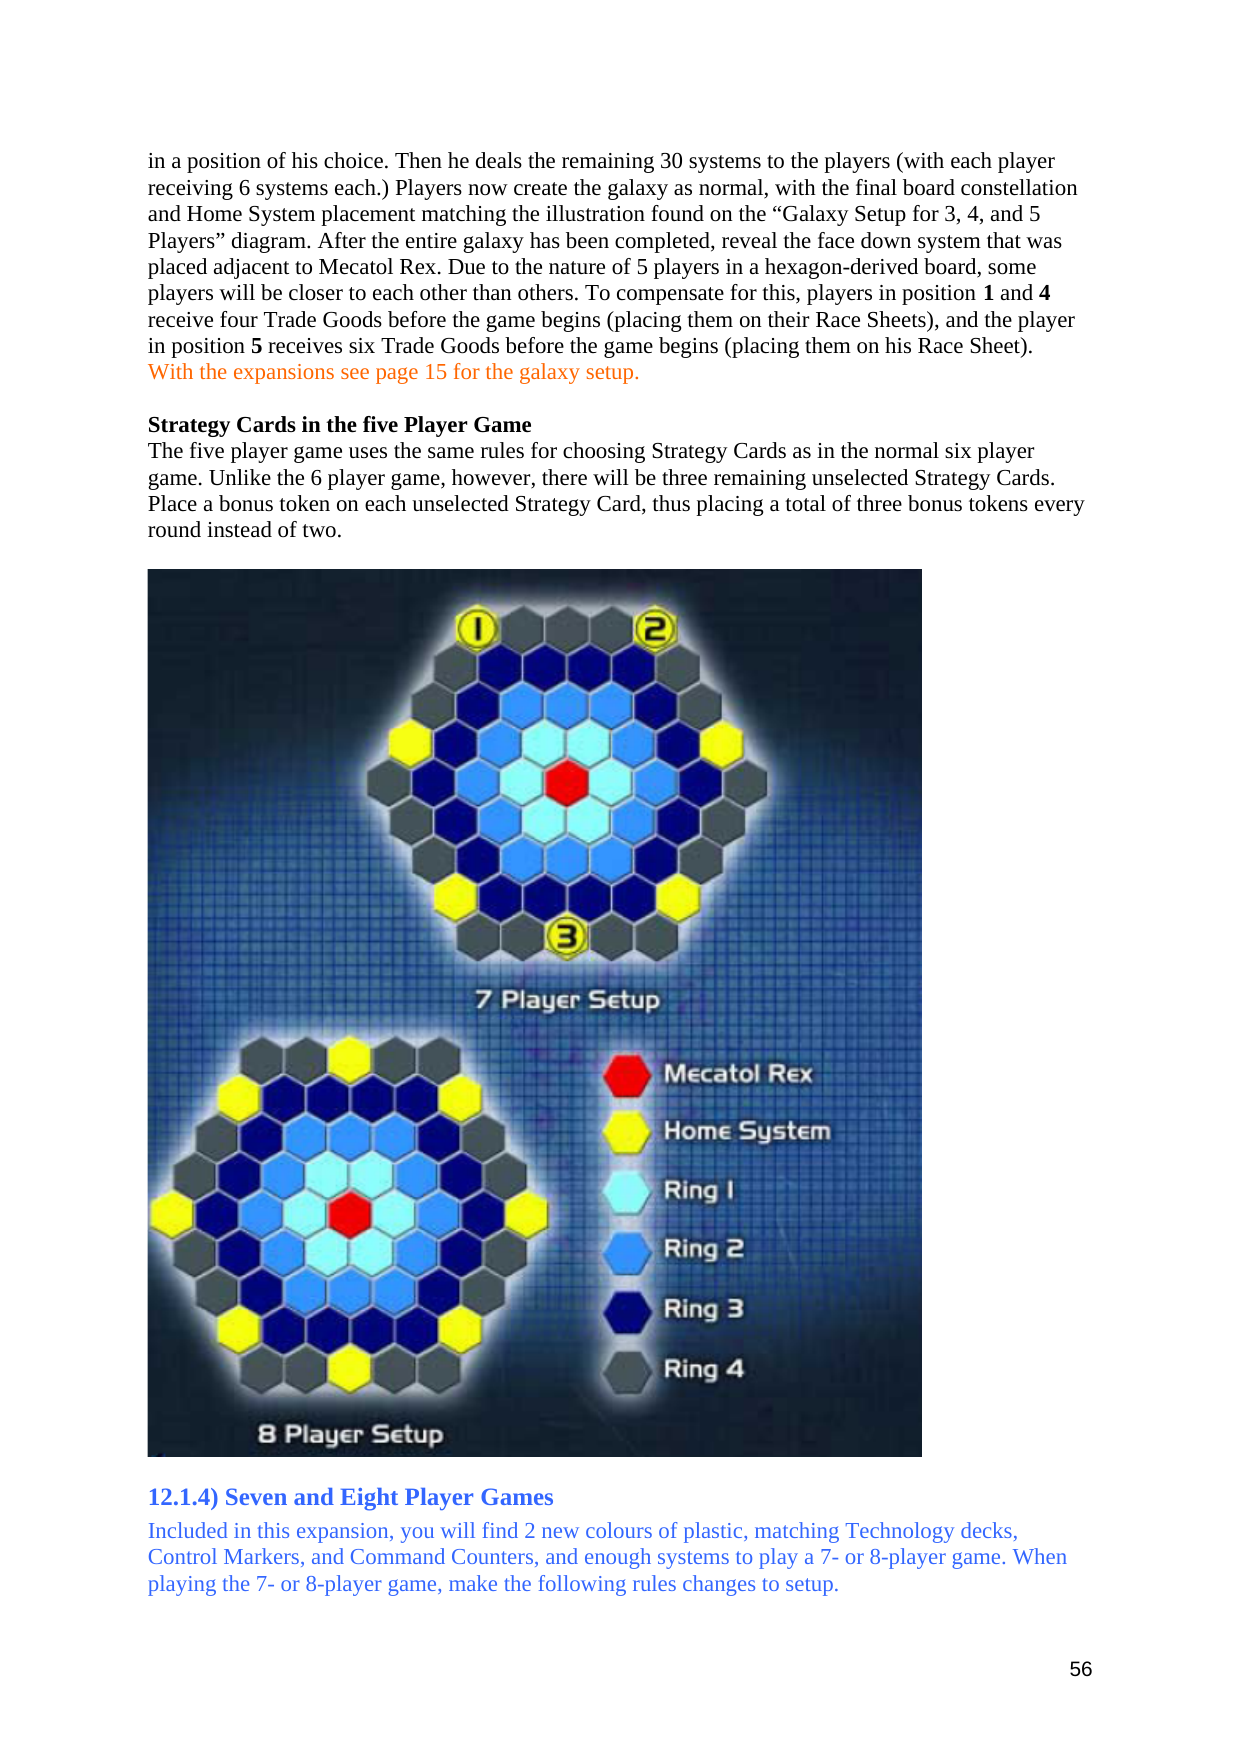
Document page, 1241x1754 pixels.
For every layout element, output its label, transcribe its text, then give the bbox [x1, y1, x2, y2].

text Included in this expansion, you will find 2 new colours of plastic, matching Technology decks, Control Markers, and Command Counters, and enough systems to play a 7- or 8-player game. When playing the 7- or 8-player game, make the following rules changes to setup. [148, 1517, 1093, 1596]
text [148, 148, 1093, 358]
picture [147, 569, 922, 1457]
text Strategy Cards in the five Player Game [148, 411, 1093, 437]
subtitle 12.1.4) Seven and Eight Player Games [148, 1482, 1093, 1511]
text The five player game uses the same rules for choosing Strategy Cards as in the normal six player game. Unlike the 6 player game, however, there will be three remaining unselected Strategy Cards. Place a bonus token on each unselected Strategy Card, thus placing a total of three bonus tokens every round instead of two. [148, 437, 1093, 543]
text With the expansions see page 15 for the galaxy setup. [148, 358, 1093, 385]
